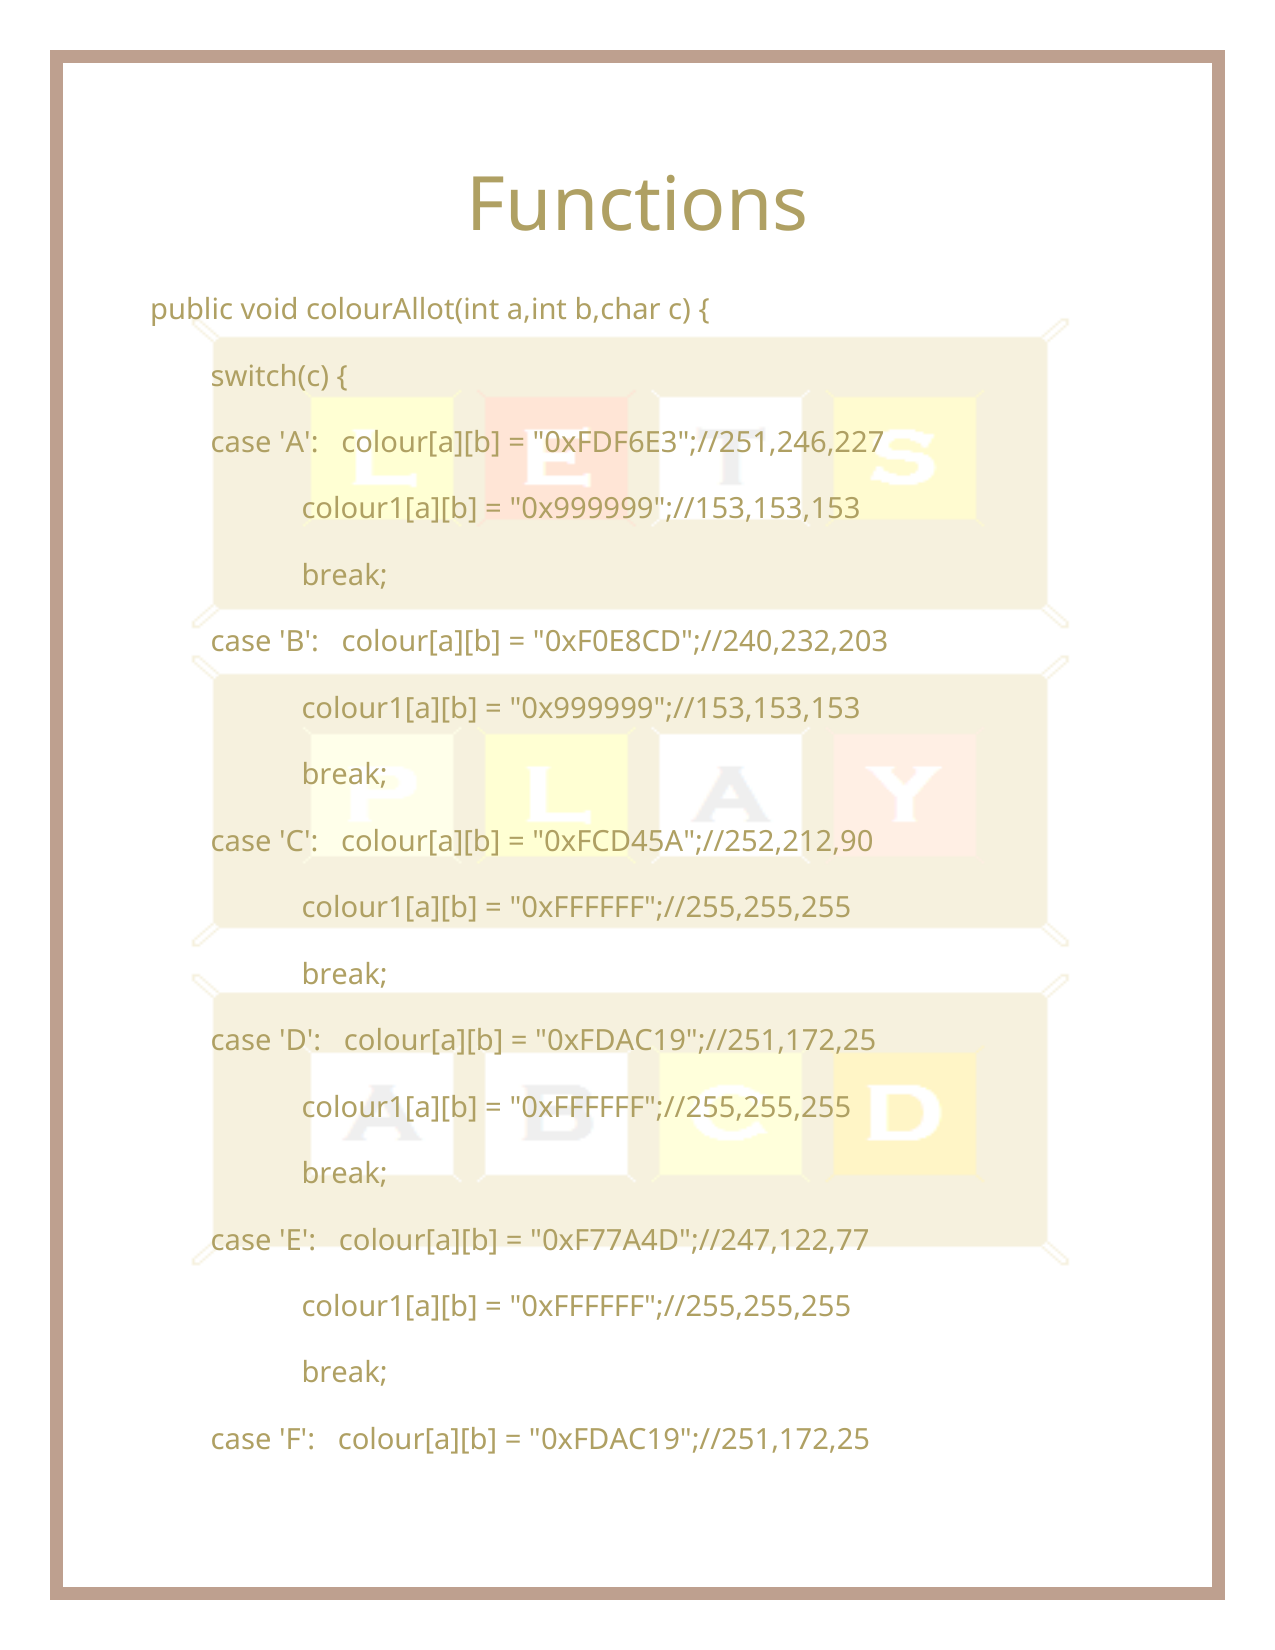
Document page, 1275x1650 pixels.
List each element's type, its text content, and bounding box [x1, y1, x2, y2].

text break; [150, 1352, 1125, 1391]
text break; [150, 753, 1125, 793]
text colour1[a][b] = "0x999999";//153,153,153 [150, 687, 1125, 727]
text case 'F': colour[a][b] = "0xFDAC19";//251,172,25 [150, 1418, 1125, 1458]
text case 'B': colour[a][b] = "0xF0E8CD";//240,232,203 [150, 621, 1125, 660]
text colour1[a][b] = "0xFFFFFF";//255,255,255 [150, 1086, 1125, 1126]
text colour1[a][b] = "0x999999";//153,153,153 [150, 488, 1125, 527]
text public void colourAllot(int a,int b,char c) { [150, 288, 1125, 328]
text break; [150, 554, 1125, 594]
text case 'C': colour[a][b] = "0xFCD45A";//252,212,90 [150, 820, 1125, 860]
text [150, 1285, 1125, 1325]
text Functions [150, 150, 1125, 252]
text case 'E': colour[a][b] = "0xF77A4D";//247,122,77 [150, 1219, 1125, 1258]
text case 'D': colour[a][b] = "0xFDAC19";//251,172,25 [150, 1019, 1125, 1059]
text switch(c) { [150, 355, 1125, 394]
text colour1[a][b] = "0xFFFFFF";//255,255,255 [150, 886, 1125, 926]
text case 'A': colour[a][b] = "0xFDF6E3";//251,246,227 [150, 421, 1125, 461]
text break; [150, 1152, 1125, 1192]
text break; [150, 953, 1125, 993]
